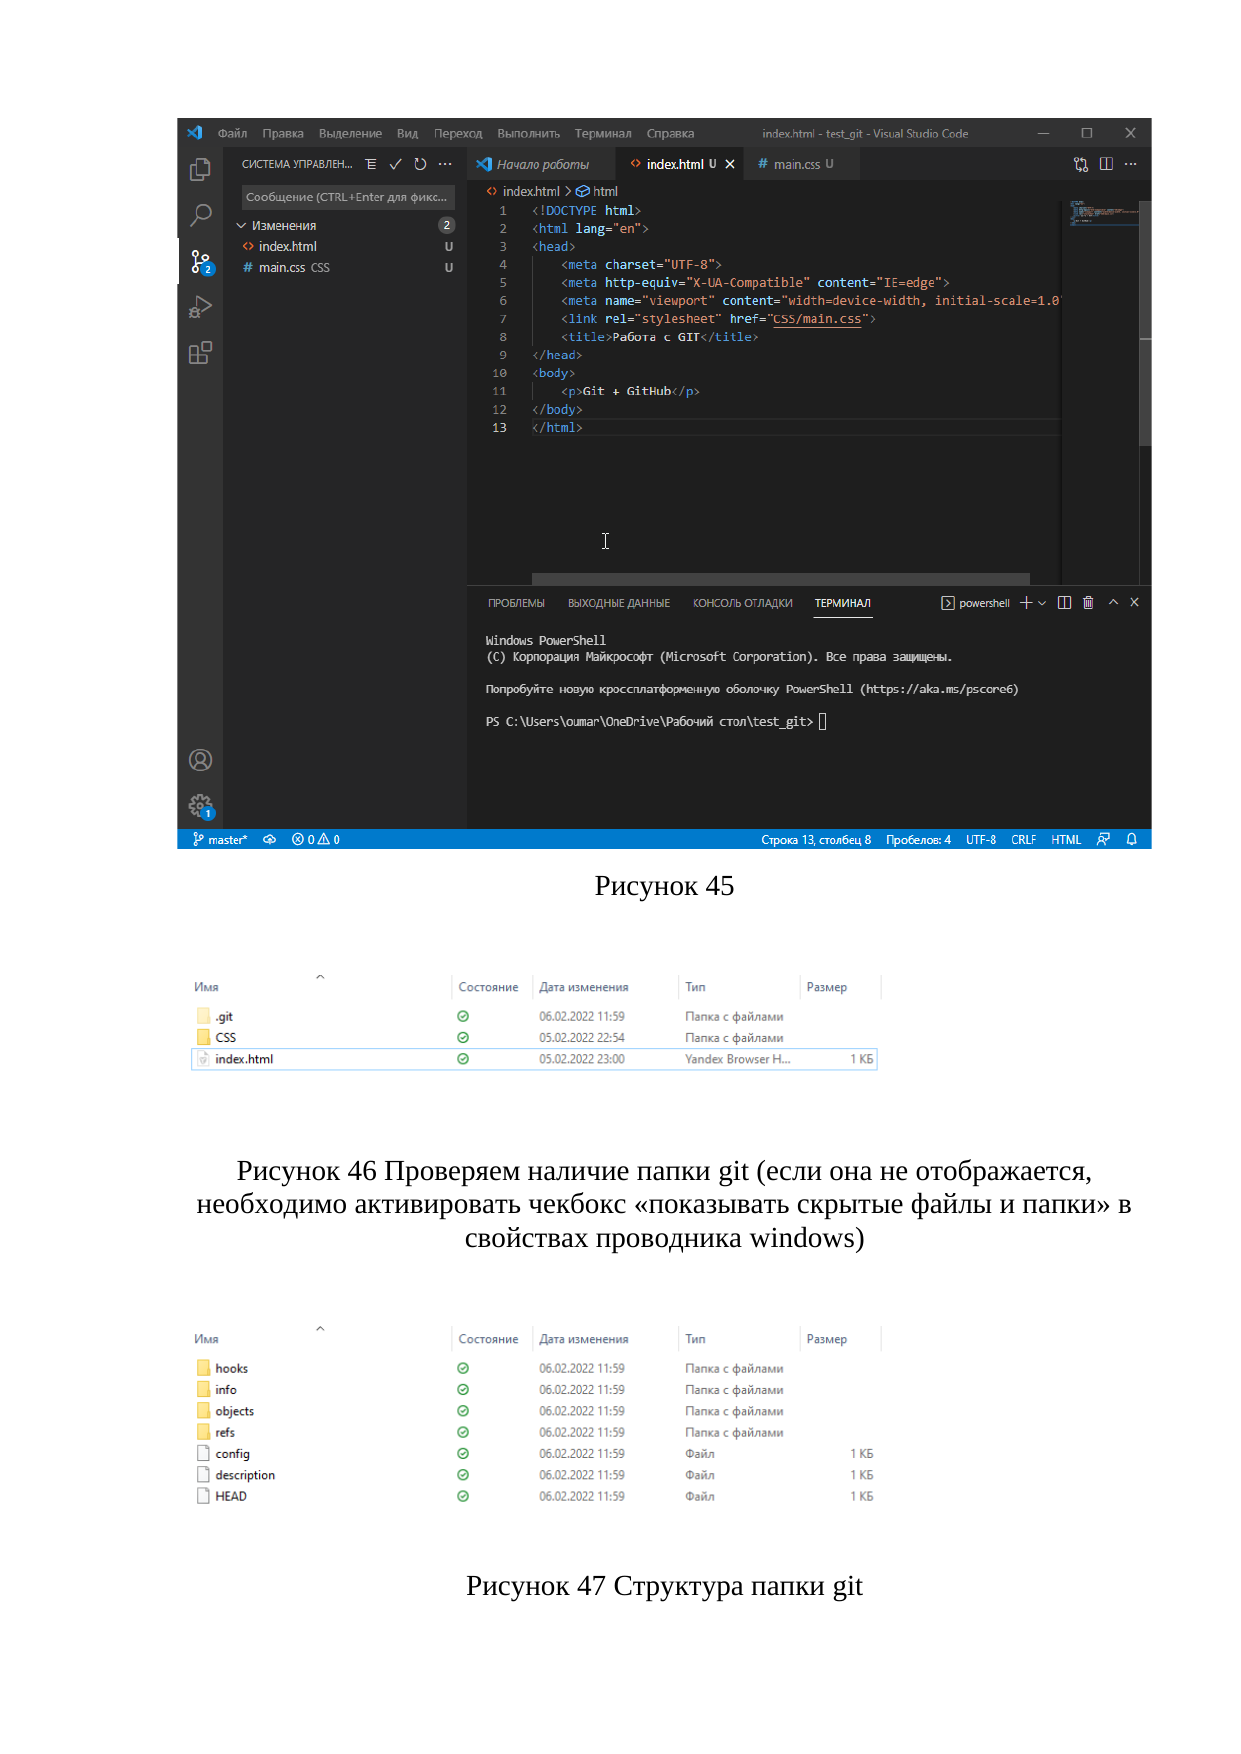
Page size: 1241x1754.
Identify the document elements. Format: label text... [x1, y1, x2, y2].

picture [177, 118, 1152, 849]
picture [177, 975, 1152, 1134]
picture [177, 1326, 1152, 1549]
